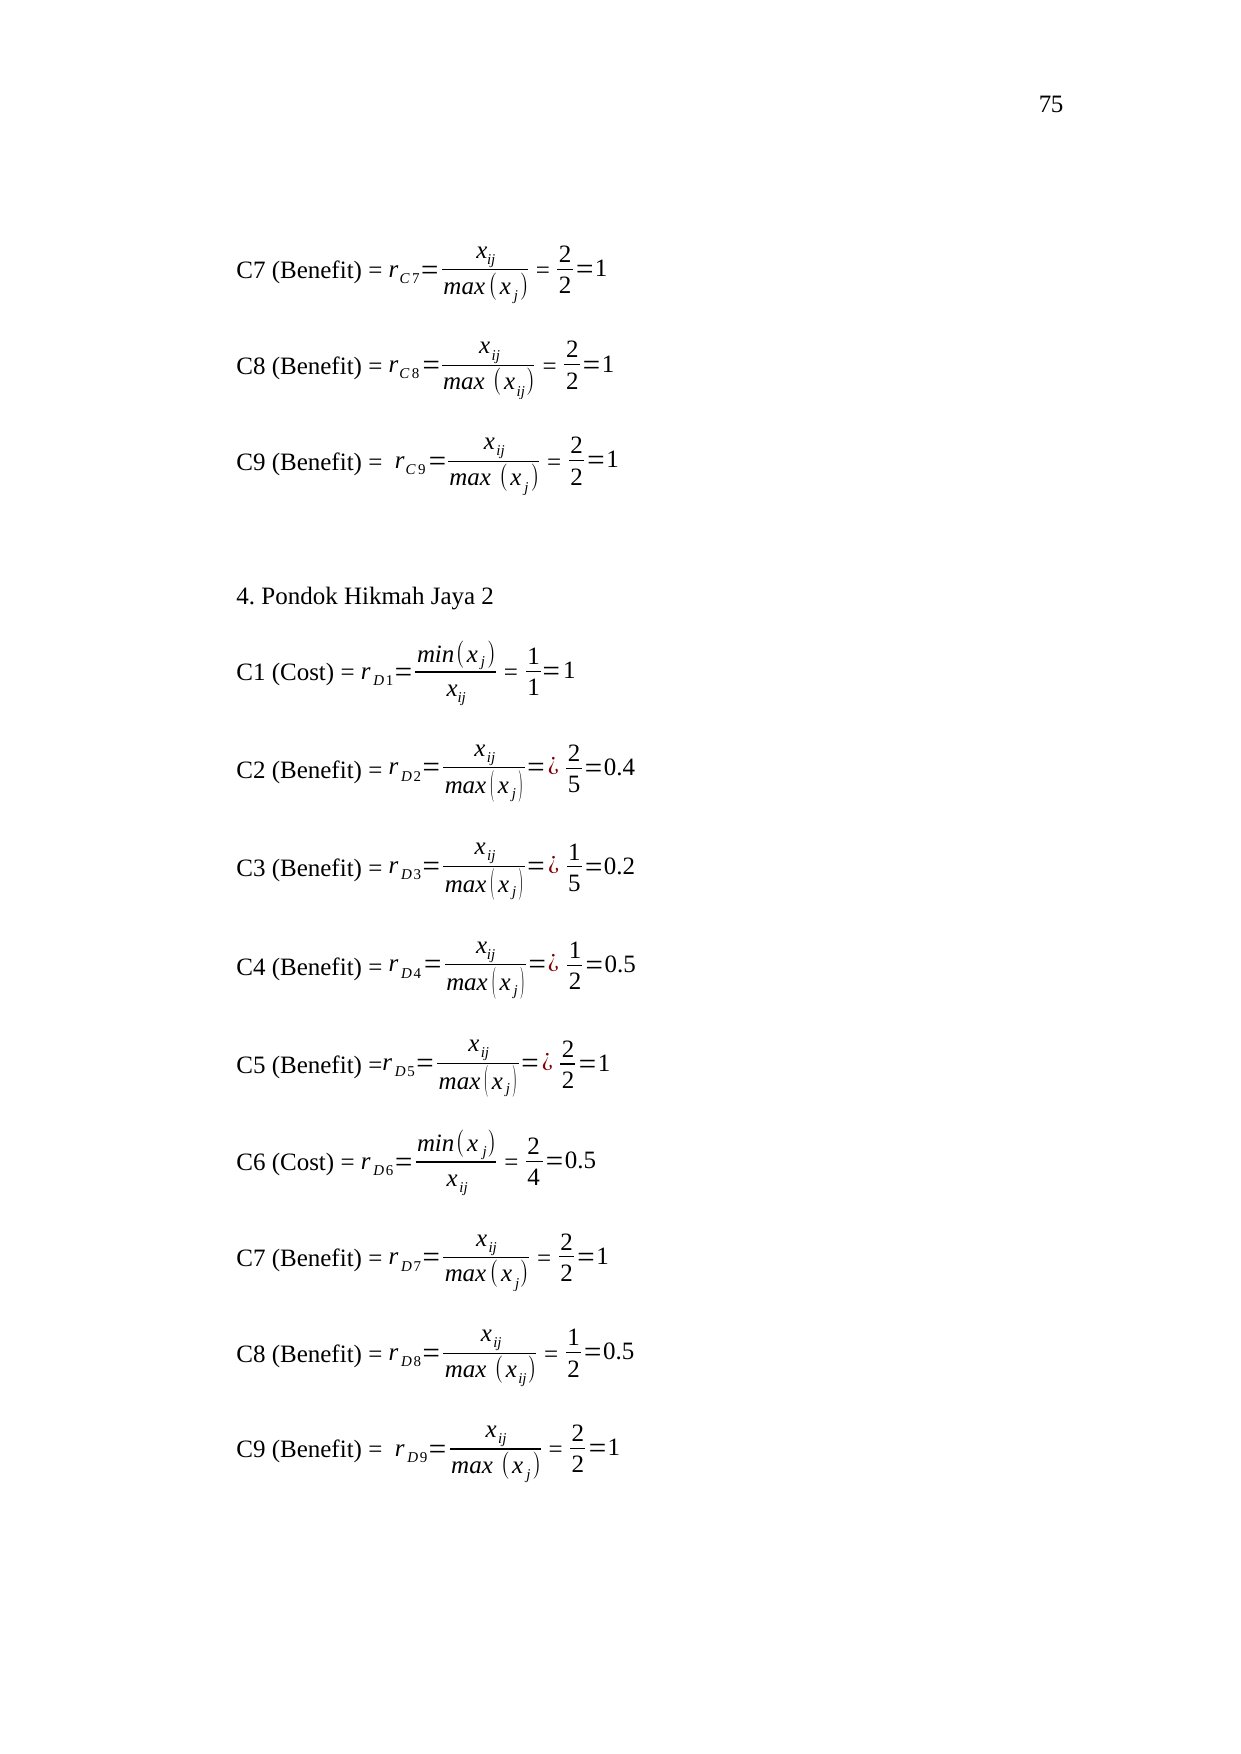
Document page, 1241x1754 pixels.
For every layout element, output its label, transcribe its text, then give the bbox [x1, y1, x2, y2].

text C7 (Benefit) = = [236, 1224, 1063, 1291]
text C2 (Benefit) = [236, 734, 1063, 804]
text C3 (Benefit) = [236, 833, 1063, 902]
text C9 (Benefit) = = [236, 428, 1063, 495]
text C9 (Benefit) = = [236, 1416, 1063, 1482]
text C8 (Benefit) = = [236, 332, 1063, 399]
text C4 (Benefit) = [236, 931, 1063, 1001]
text C8 (Benefit) = = [236, 1320, 1063, 1387]
text C6 (Cost) = = [236, 1128, 1063, 1195]
text 4. Pondok Hikmah Jaya 2 [236, 581, 1063, 610]
text C7 (Benefit) = = [236, 236, 1063, 303]
text C5 (Benefit) = [236, 1030, 1063, 1099]
text C1 (Cost) = = [236, 638, 1063, 705]
